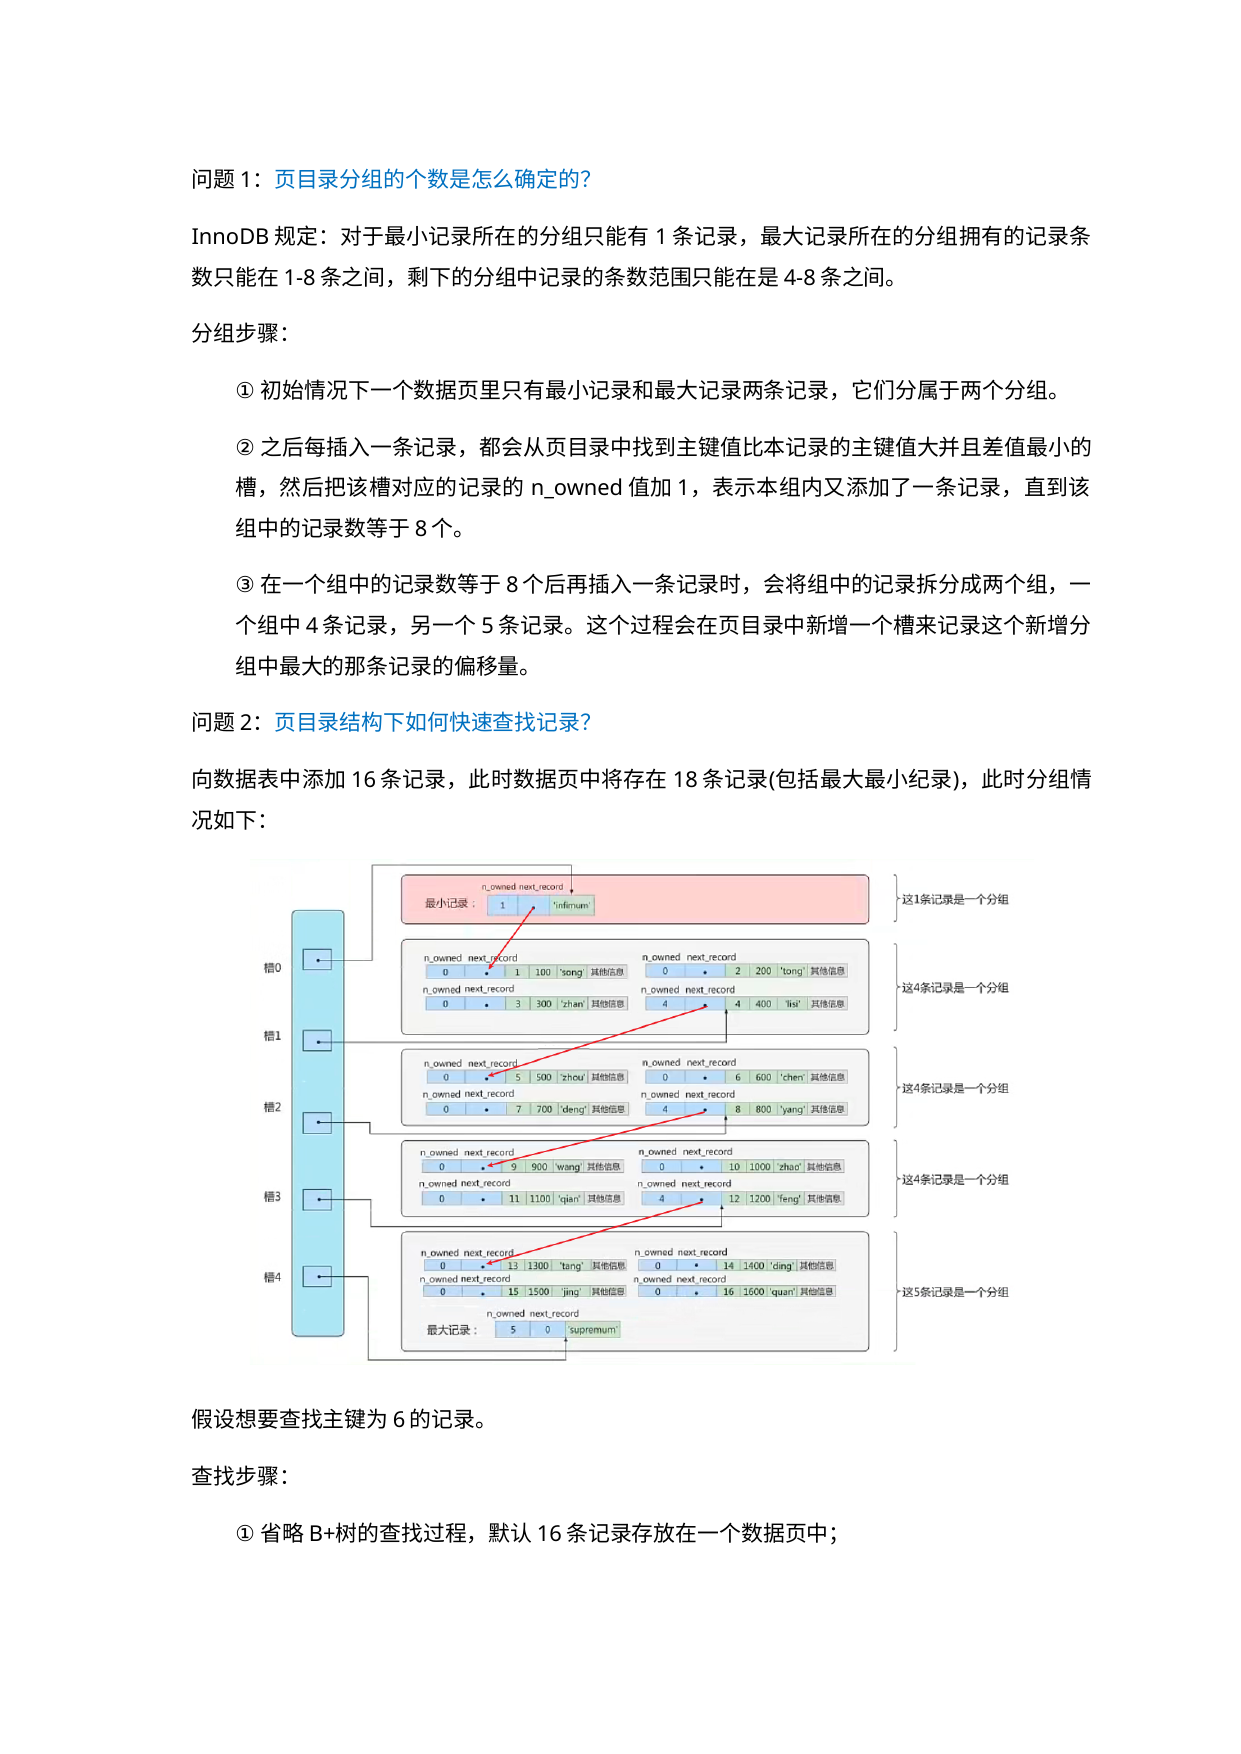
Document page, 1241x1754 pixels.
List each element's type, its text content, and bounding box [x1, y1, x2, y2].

text 查找步骤： [148, 1459, 1092, 1491]
text 在一个组中的记录数等于8个后再插入一条记录时，会将组中的记录拆分成两个组，一个组中4条记录，另一个5条记录。这个过程会在页目录中新增一个槽来记录这个新增分组中最大的那条记录的偏移量。 [235, 567, 1092, 681]
picture [249, 859, 1035, 1365]
text 向数据表中添加16条记录，此时数据页中将存在18条记录(包括最大最小纪录)，此时分组情况如下： [191, 762, 1092, 835]
text 问题2：页目录结构下如何快速查找记录？ [148, 705, 1092, 738]
text InnoDB规定：对于最小记录所在的分组只能有1条记录，最大记录所在的分组拥有的记录条数只能在1-8条之间，剩下的分组中记录的条数范围只能在是4-8条之间。 [191, 219, 1092, 292]
text 假设想要查找主键为6的记录。 [148, 1402, 1092, 1434]
text 之后每插入一条记录，都会从页目录中找到主键值比本记录的主键值大并且差值最小的槽，然后把该槽对应的记录的n_owned值加1，表示本组内又添加了一条记录，直到该组中的记录数等于8个。 [235, 429, 1092, 543]
text 分组步骤： [148, 316, 1092, 348]
text 省略B+树的查找过程，默认16条记录存放在一个数据页中； [148, 1515, 1092, 1548]
text 问题1：页目录分组的个数是怎么确定的？ [148, 162, 1092, 194]
text 初始情况下一个数据页里只有最小记录和最大记录两条记录，它们分属于两个分组。 [148, 373, 1092, 405]
